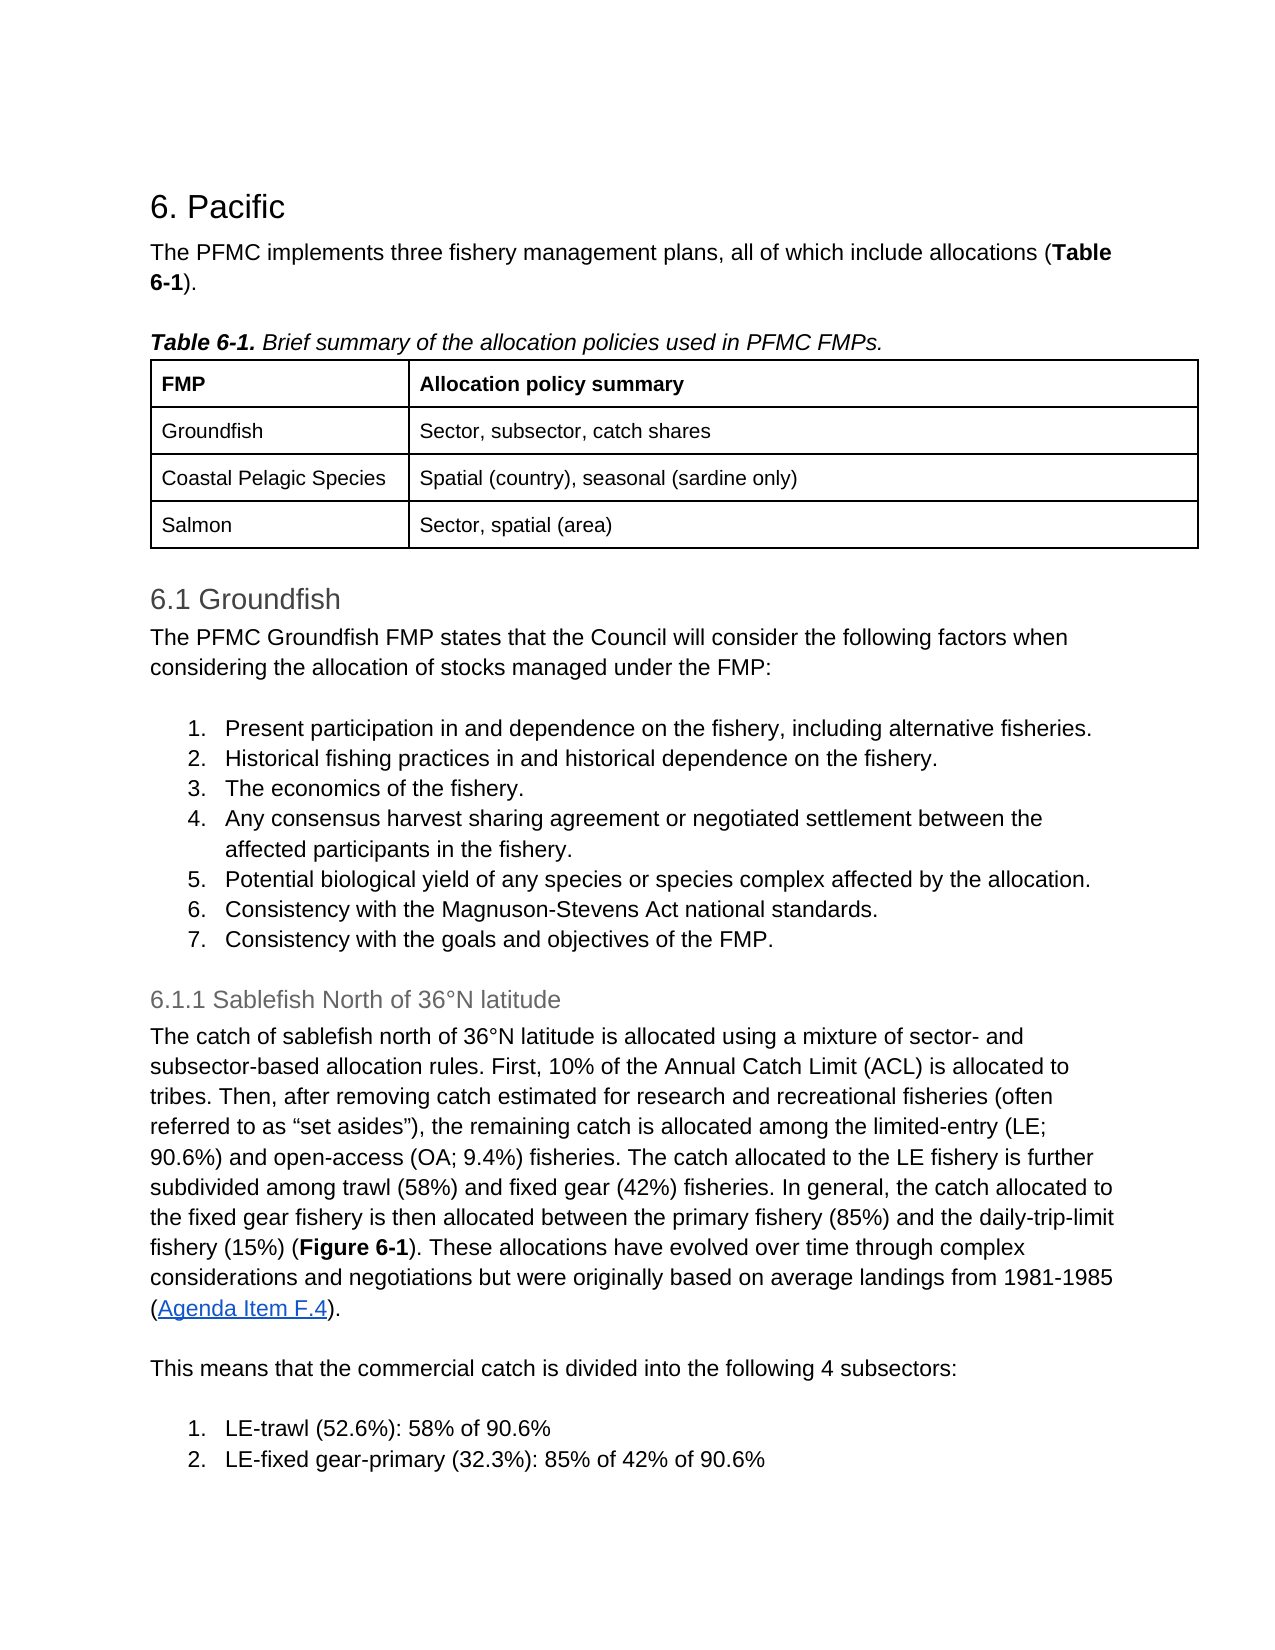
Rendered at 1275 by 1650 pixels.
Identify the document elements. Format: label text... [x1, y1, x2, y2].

table_cell Groundfish [152, 408, 408, 453]
subtitle 6. Pacific [150, 187, 1125, 226]
table_cell Sector, spatial (area) [410, 502, 1197, 547]
list LE-trawl (52.6%): 58% of 90.6% [187, 1415, 1125, 1442]
list Potential biological yield of any species or species complex affected by the allocation. [187, 866, 1125, 892]
subtitle 6.1 Groundfish [150, 582, 1125, 616]
list Historical fishing practices in and historical dependence on the fishery. [187, 745, 1125, 771]
list Consistency with the goals and objectives of the FMP. [187, 926, 1125, 952]
table_cell Spatial (country), seasonal (sardine only) [410, 455, 1197, 500]
list Any consensus harvest sharing agreement or negotiated settlement between the affected participants in the fishery. [187, 805, 1125, 862]
table_header Allocation policy summary [410, 361, 1197, 406]
table_cell Sector, subsector, catch shares [410, 408, 1197, 453]
list Consistency with the Magnuson-Stevens Act national standards. [187, 896, 1125, 922]
text The PFMC implements three fishery management plans, all of which include allocations (Table 6-1). [150, 238, 1125, 295]
table_header FMP [152, 361, 408, 406]
list The economics of the fishery. [187, 775, 1125, 801]
list Present participation in and dependence on the fishery, including alternative fisheries. [187, 715, 1125, 741]
subtitle 6.1.1 Sablefish North of 36°N latitude [150, 986, 1125, 1014]
list LE-fixed gear-primary (32.3%): 85% of 42% of 90.6% [187, 1446, 1125, 1472]
text The PFMC Groundfish FMP states that the Council will consider the following factors when considering the allocation of stocks managed under the FMP: [150, 624, 1125, 681]
text Table 6-1. Brief summary of the allocation policies used in PFMC FMPs. [150, 329, 1125, 355]
text The catch of sablefish north of 36°N latitude is allocated using a mixture of sector- and subsector-based allocation rules. First, 10% of the Annual Catch Limit (ACL) is allocated to tribes. Then, after removing catch estimated for research and recreational fisheries (often referred to as “set asides”), the remaining catch is allocated among the limited-entry (LE; 90.6%) and open-access (OA; 9.4%) fisheries. The catch allocated to the LE fishery is further subdivided among trawl (58%) and fixed gear (42%) fisheries. In general, the catch allocated to the fixed gear fishery is then allocated between the primary fishery (85%) and the daily-trip-limit fishery (15%) (Figure 6-1). These allocations have evolved over time through complex considerations and negotiations but were originally based on average landings from 1981-1985 (Agenda Item F.4). [150, 1023, 1125, 1321]
table_cell Coastal Pelagic Species [152, 455, 408, 500]
text This means that the commercial catch is divided into the following 4 subsectors: [150, 1355, 1125, 1381]
table_cell Salmon [152, 502, 408, 547]
